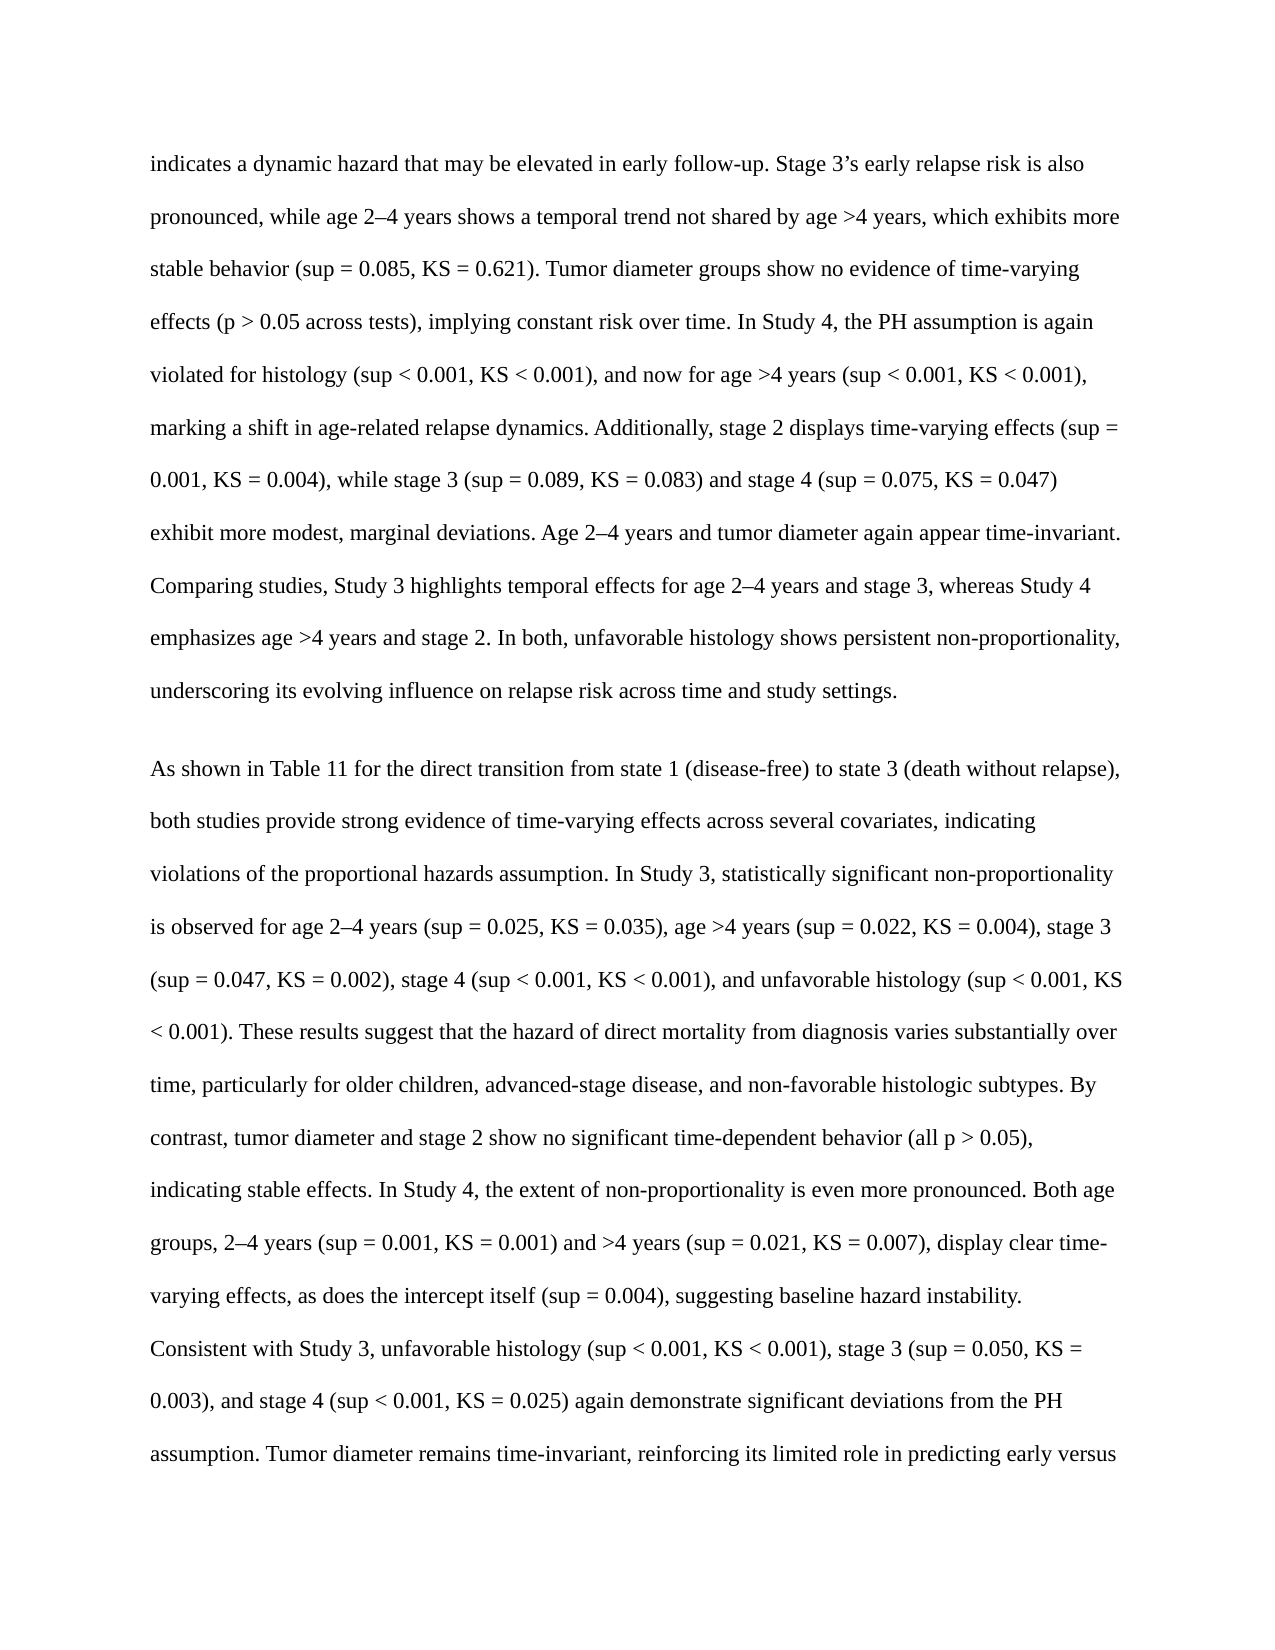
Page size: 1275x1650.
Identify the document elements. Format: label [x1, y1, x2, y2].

text [150, 150, 1125, 703]
text [150, 755, 1125, 1466]
